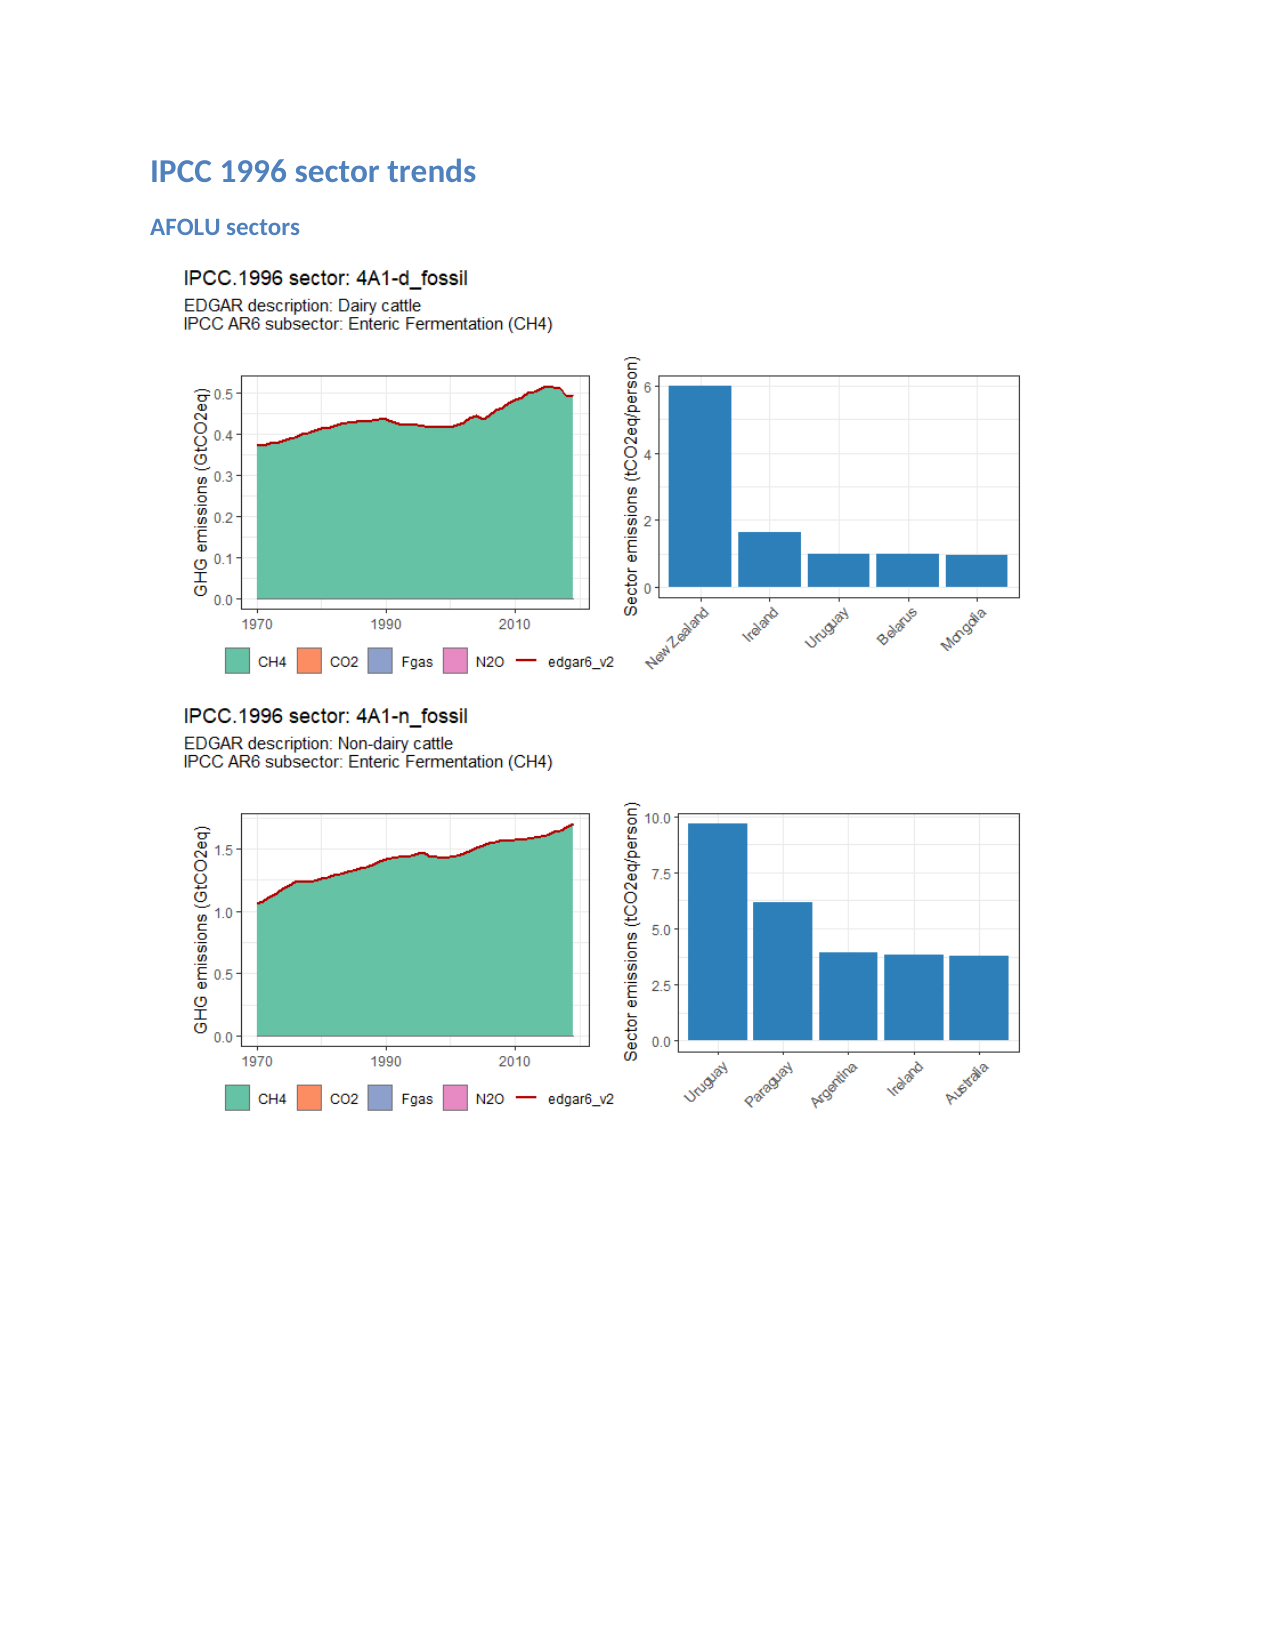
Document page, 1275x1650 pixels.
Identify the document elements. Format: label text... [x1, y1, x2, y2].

subtitle IPCC 1996 sector trends [150, 150, 1125, 191]
subtitle AFOLU sectors [150, 212, 1125, 242]
picture [168, 260, 1044, 1136]
